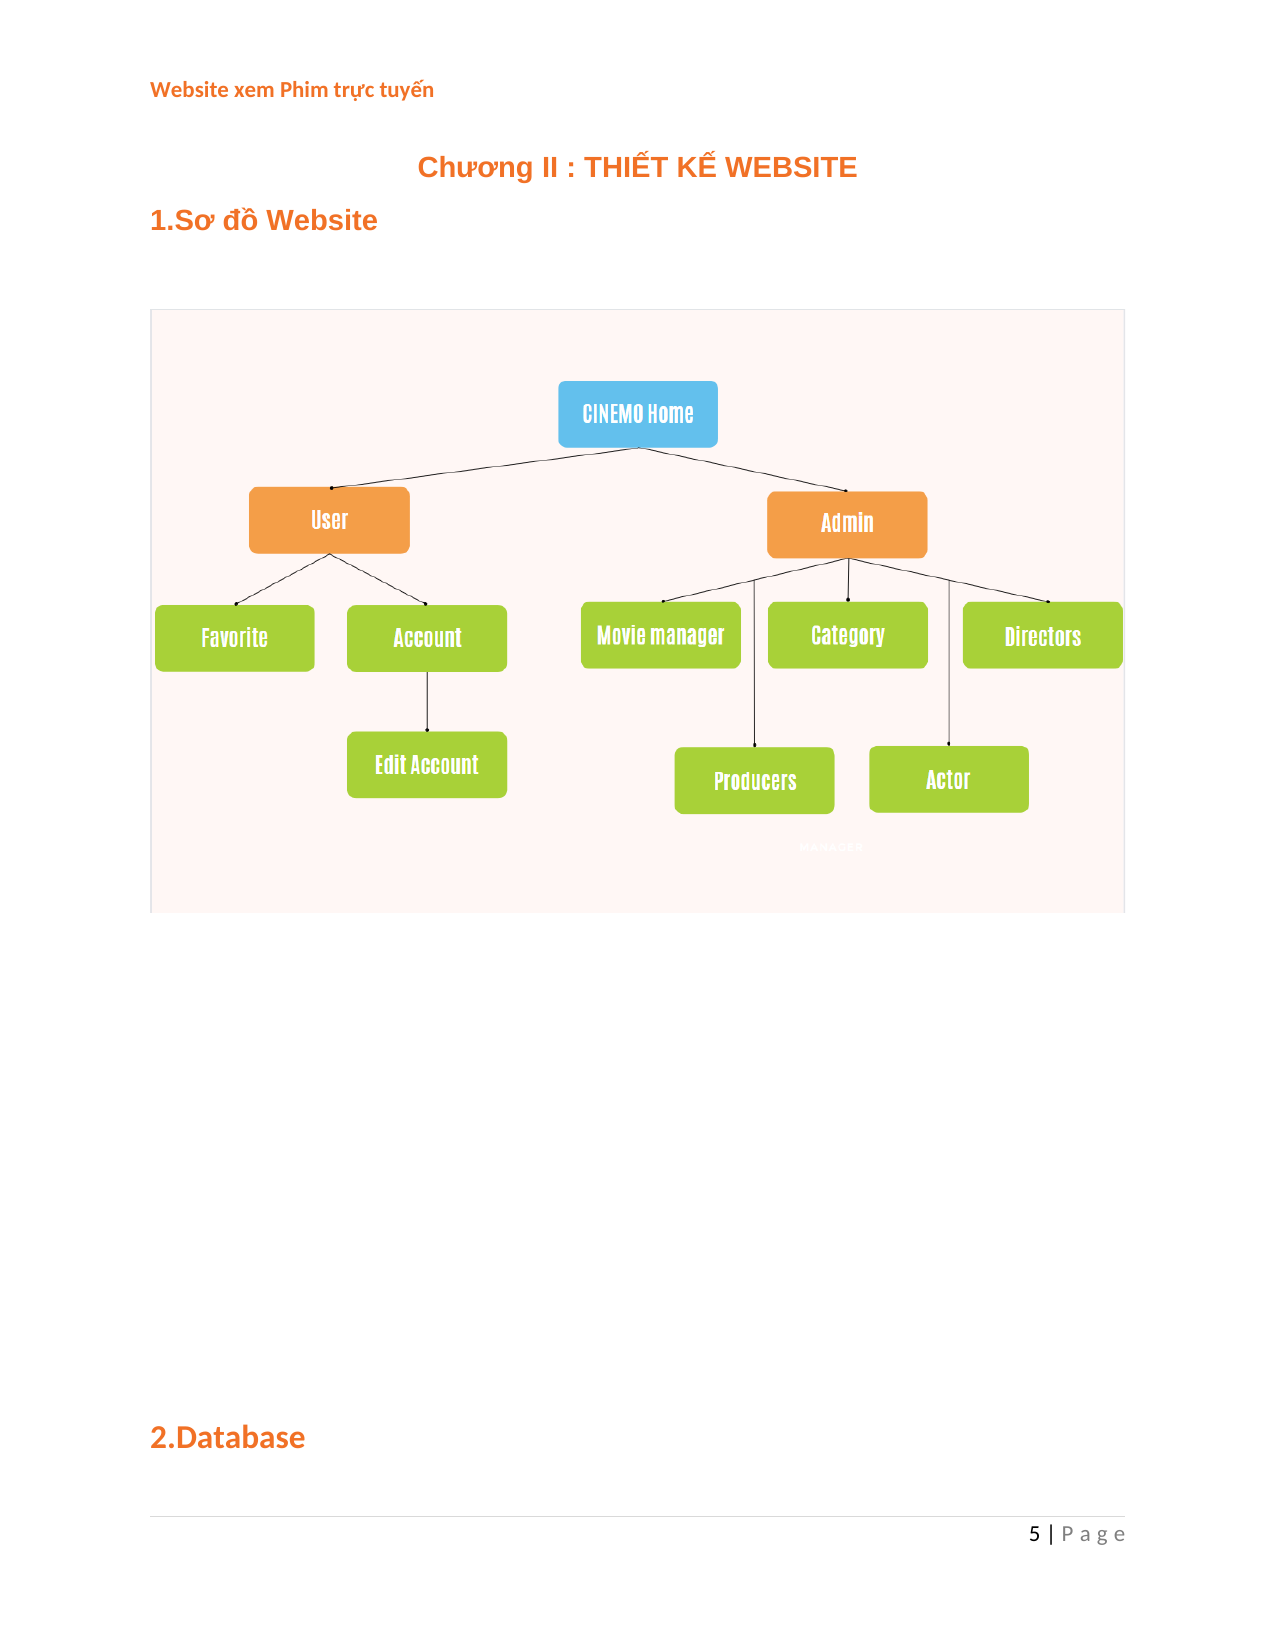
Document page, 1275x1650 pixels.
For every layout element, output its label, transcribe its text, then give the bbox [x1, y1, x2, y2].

text Chương II : THIẾT KẾ WEBSITE [150, 150, 1125, 183]
picture [150, 308, 1125, 913]
text 1.Sơ đồ Website [150, 203, 1125, 236]
text 2.Database [150, 1416, 1125, 1457]
